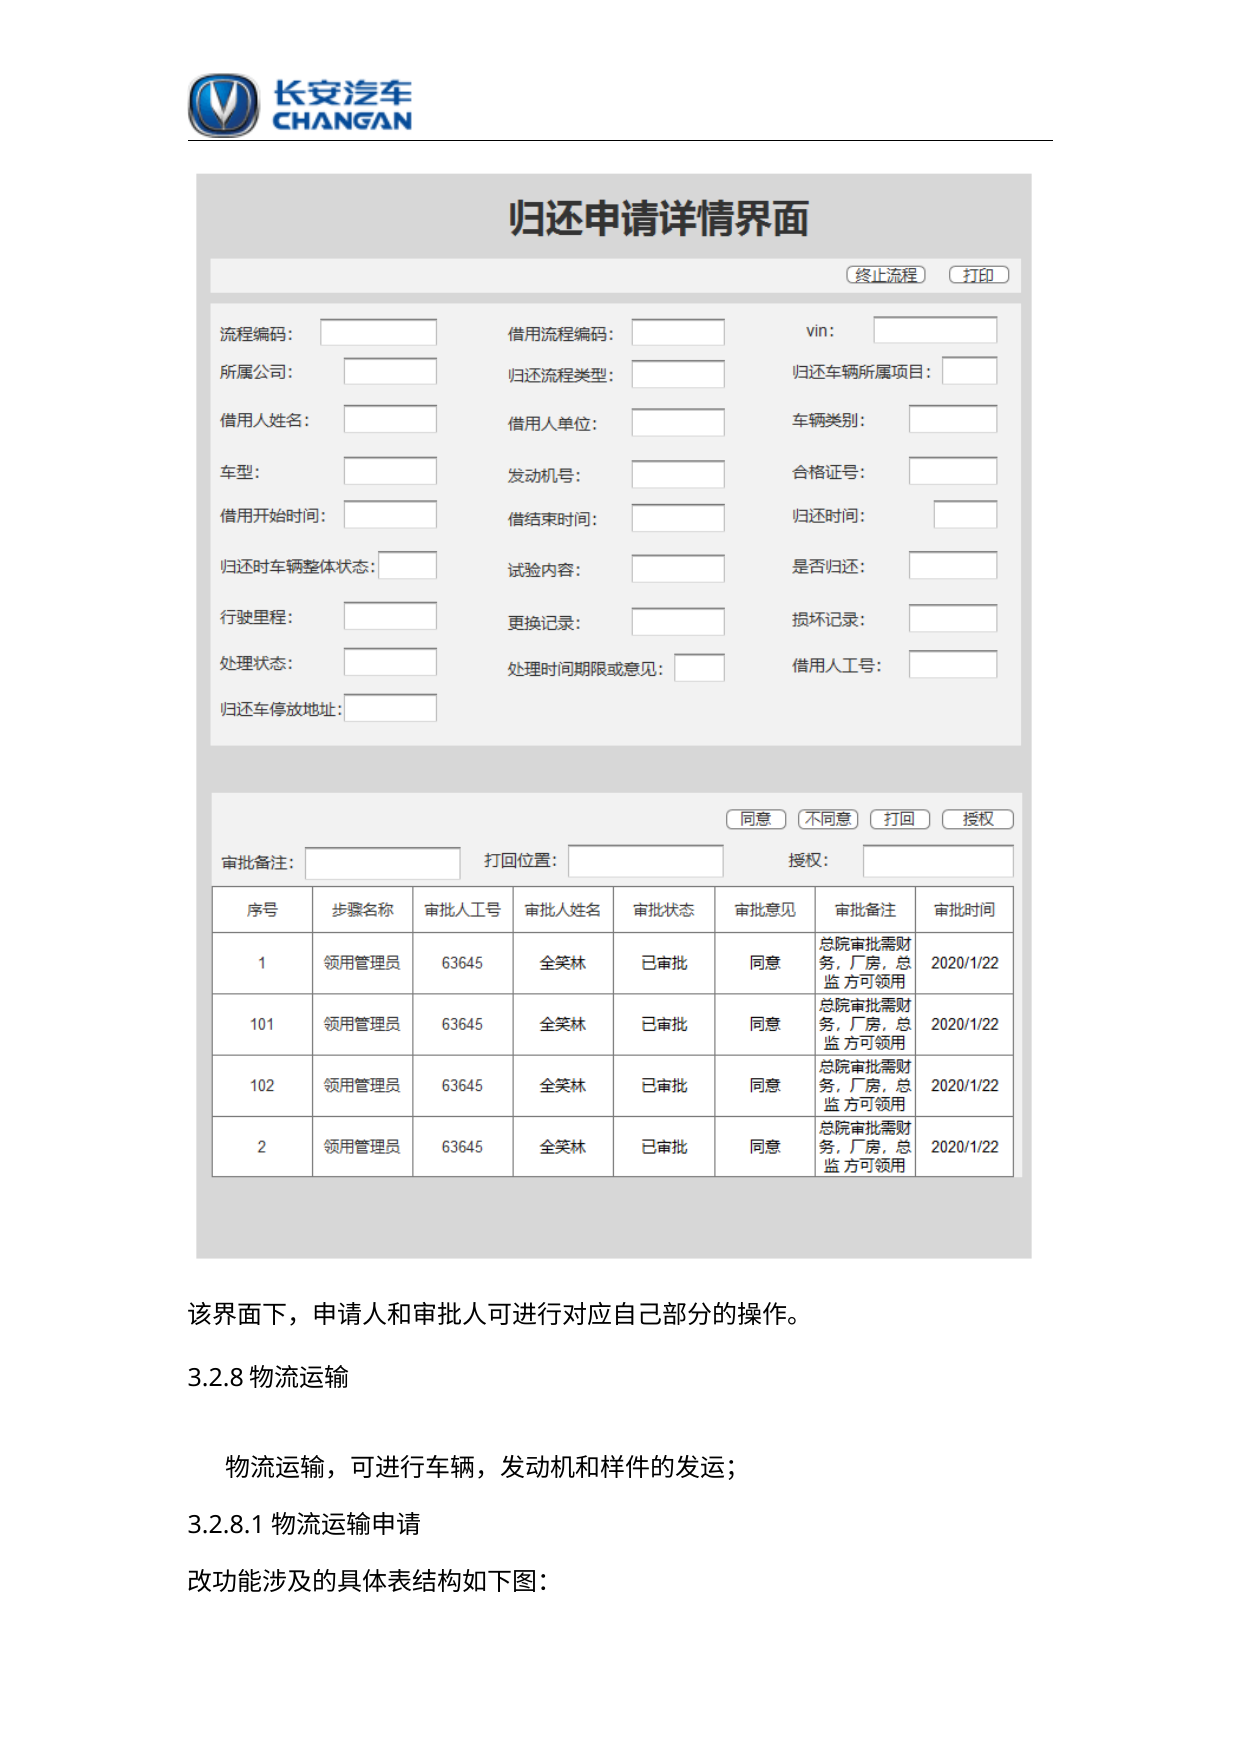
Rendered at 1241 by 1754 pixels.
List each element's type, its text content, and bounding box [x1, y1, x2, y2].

picture [187, 73, 432, 138]
text 改功能涉及的具体表结构如下图： [187, 1562, 1053, 1598]
picture [187, 162, 1053, 1274]
text 3.2.8.1 物流运输申请 [187, 1504, 1053, 1541]
text 该界面下，申请人和审批人可进行对应自己部分的操作。 [187, 1294, 1053, 1331]
text 物流运输，可进行车辆，发动机和样件的发运； [225, 1447, 1053, 1484]
subtitle 3.2.8物流运输 [187, 1358, 1053, 1394]
